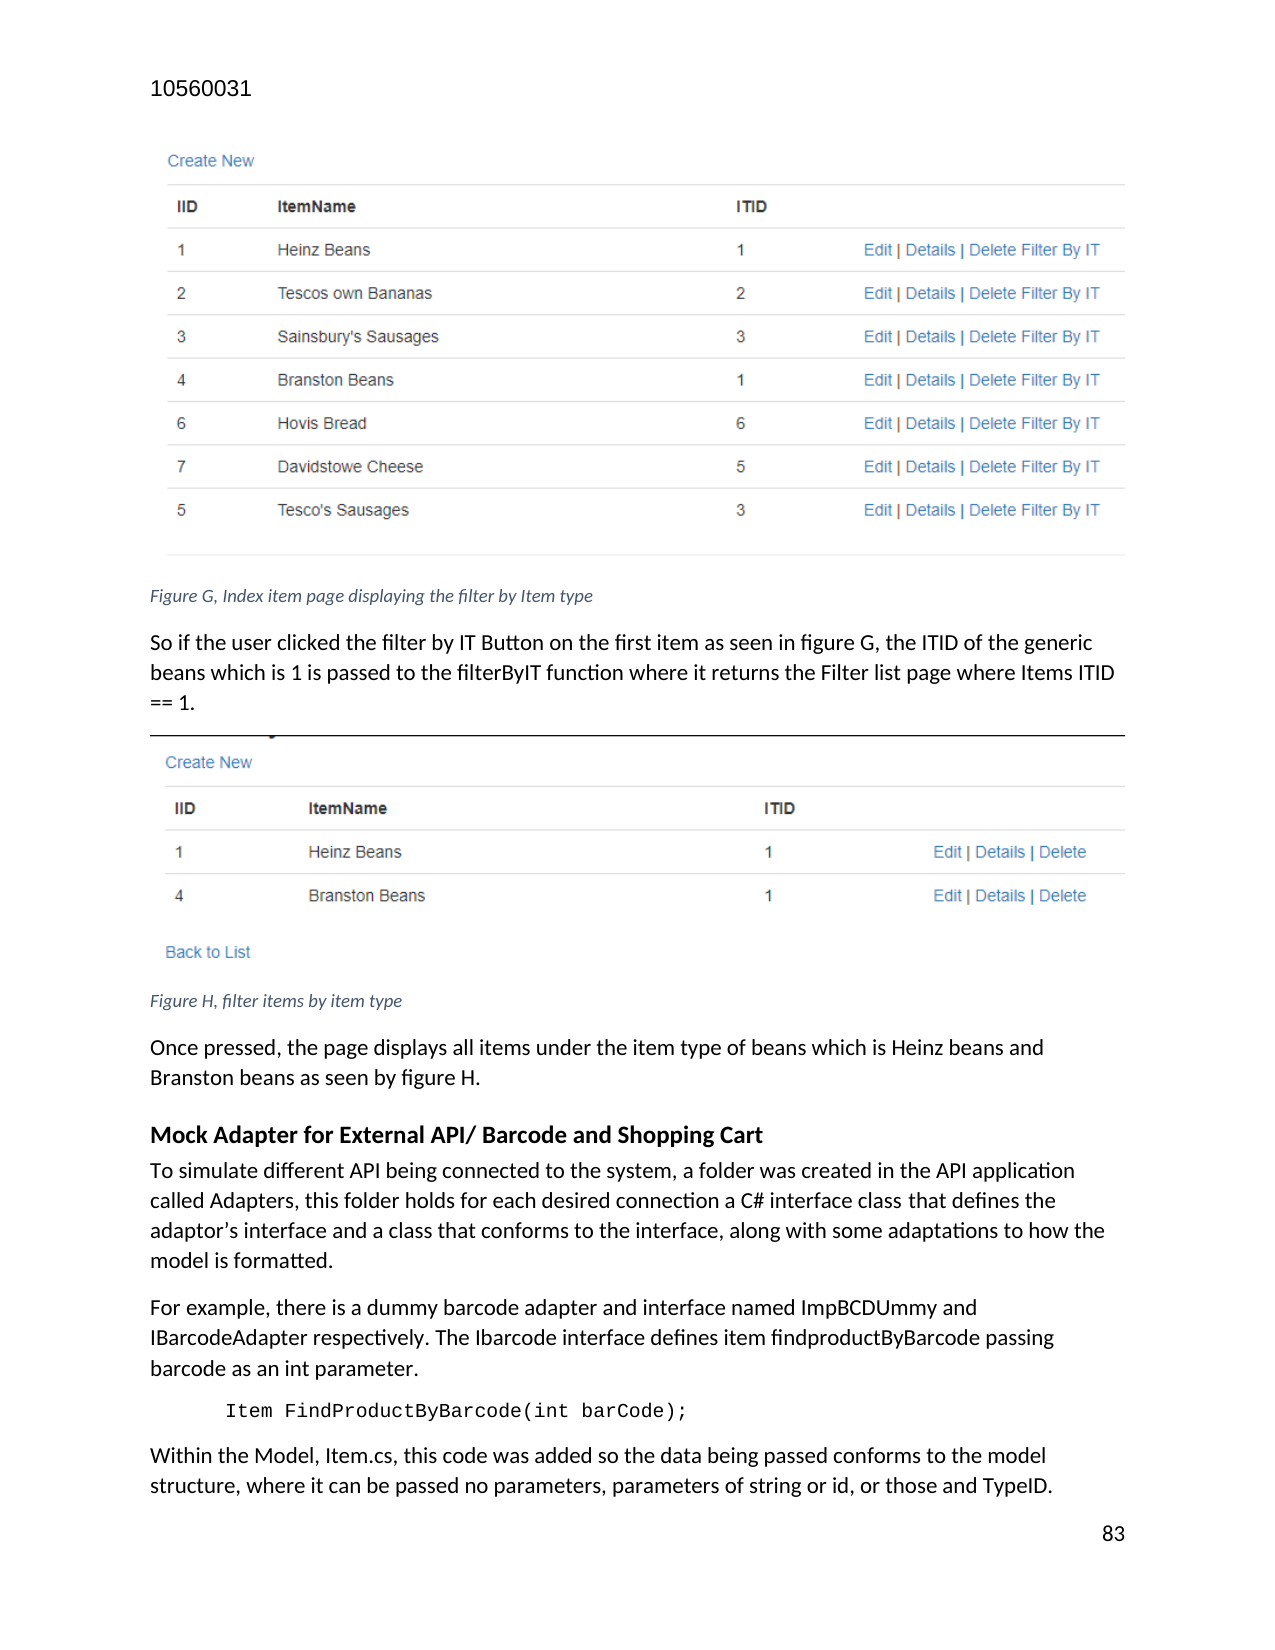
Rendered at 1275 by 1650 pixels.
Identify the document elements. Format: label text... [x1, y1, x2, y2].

text Figure H, filter items by item type [150, 989, 1125, 1012]
picture [150, 150, 1125, 565]
subtitle Mock Adapter for External API/ Barcode and Shopping Cart [150, 1119, 1125, 1149]
text For example, there is a dummy barcode adapter and interface named ImpBCDUmmy and IBarcodeAdapter respectively. The Ibarcode interface defines item findproductByBarcode passing barcode as an int parameter. [150, 1293, 1125, 1382]
text Item FindProductByBarcode(int barCode); [150, 1401, 1125, 1423]
picture [150, 735, 1125, 971]
text To simulate different API being connected to the system, a folder was created in the API application called Adapters, this folder holds for each desired connection a C# interface class that defines the adaptor’s interface and a class that conforms to the interface, along with some adaptations to how the model is formatted. [150, 1156, 1125, 1274]
text Once pressed, the page displays all items under the item type of beans which is Heinz beans and Branston beans as seen by figure H. [150, 1033, 1125, 1092]
text Figure G, Index item page displaying the filter by Item type [150, 584, 1125, 607]
text So if the user clicked the filter by IT Button on the first item as seen in figure G, the ITID of the generic beans which is 1 is passed to the filterByIT function where it returns the Filter list page where Items ITID == 1. [150, 628, 1125, 716]
text Within the Model, Item.cs, this code was added so the data being passed conforms to the model structure, where it can be passed no parameters, parameters of string or id, or those and TypeID. [150, 1441, 1125, 1500]
